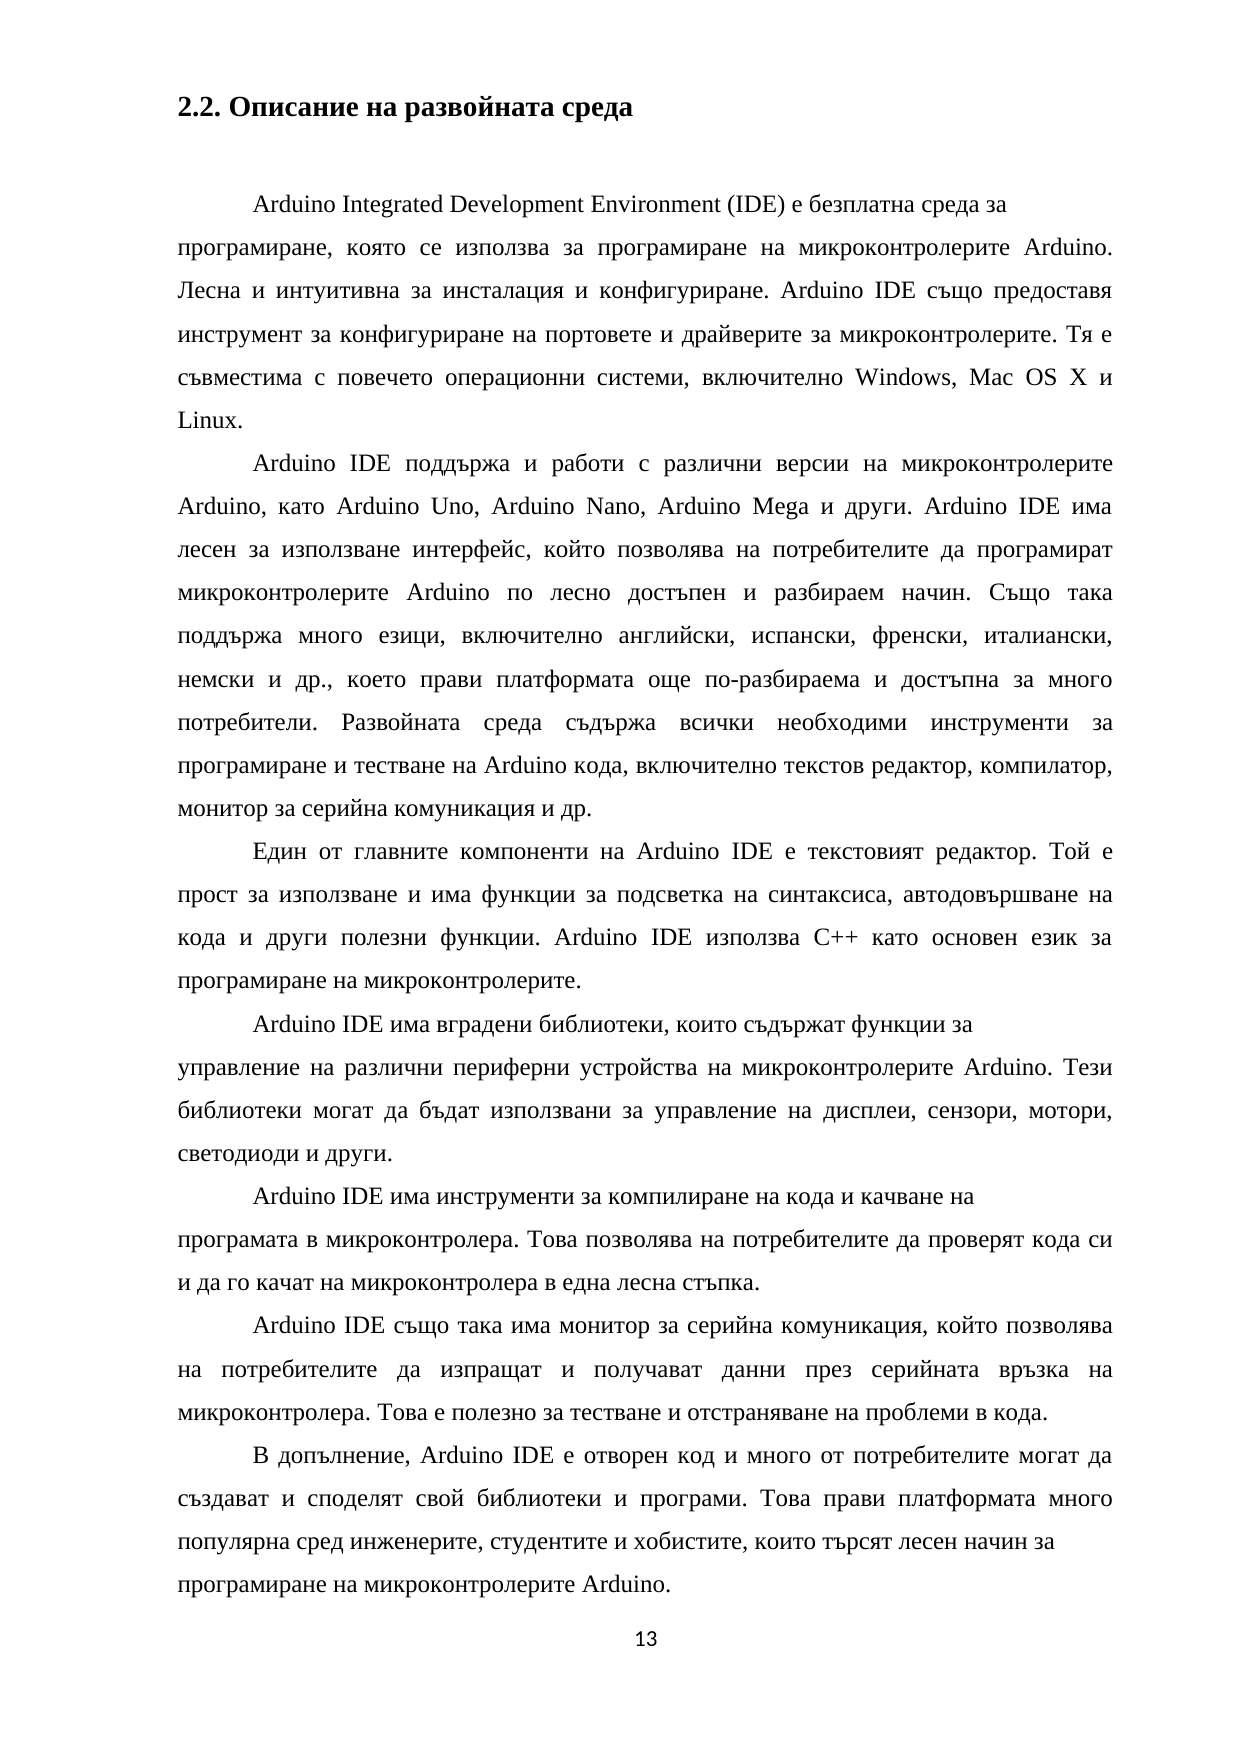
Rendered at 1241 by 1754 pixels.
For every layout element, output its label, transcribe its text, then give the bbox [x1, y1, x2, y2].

text управление на различни периферни устройства на микроконтролерите Arduino. Тези библиотеки могат да бъдат използвани за управление на дисплеи, сензори, мотори, светодиоди и други. [177, 1052, 1114, 1167]
text В допълнение, Arduino IDE е отворен код и много от потребителите могат да създават и споделят свой библиотеки и програми. Това прави платформата много популярна сред инженерите, студентите и хобистите, които търсят лесен начин за [177, 1440, 1114, 1555]
text програмата в микроконтролера. Това позволява на потребителите да проверят кода си и да го качат на микроконтролера в една лесна стъпка. [177, 1224, 1114, 1296]
text Arduino IDE има инструменти за компилиране на кода и качване на [177, 1181, 1114, 1210]
text Един от главните компоненти на Arduino IDE е текстовият редактор. Той е прост за използване и има функции за подсветка на синтаксиса, автодовършване на кода и други полезни функции. Arduino IDE използва C++ като основен език за програмиране на микроконтролерите. [177, 836, 1114, 994]
text програмиране, която се използва за програмиране на микроконтролерите Arduino. Лесна и интуитивна за инсталация и конфигуриране. Arduino IDE също предоставя инструмент за конфигуриране на портовете и драйверите за микроконтролерите. Тя е съвместима с повечето операционни системи, включително Windows, Mac OS X и Linux. [177, 232, 1114, 434]
text Arduino IDE има вградени библиотеки, които съдържат функции за [177, 1009, 1114, 1037]
text Arduino Integrated Development Environment (IDE) е безплатна среда за [177, 189, 1114, 218]
text Arduino IDE поддържа и работи с различни версии на микроконтролерите Arduino, като Arduino Uno, Arduino Nano, Arduino Mega и други. Arduino IDE има лесен за използване интерфейс, който позволява на потребителите да програмират микроконтролерите Arduino по лесно достъпен и разбираем начин. Също така поддържа много езици, включително английски, испански, френски, италиански, немски и др., което прави платформата още по-разбираема и достъпна за много потребители. Развойната среда съдържа всички необходими инструменти за програмиране и тестване на Arduino кода, включително текстов редактор, компилатор, монитор за серийна комуникация и др. [177, 448, 1114, 822]
text Arduino IDE също така има монитор за серийна комуникация, който позволява на потребителите да изпращат и получават данни през серийната връзка на микроконтролера. Това е полезно за тестване и отстраняване на проблеми в кода. [177, 1311, 1114, 1426]
text програмиране на микроконтролерите Arduino. [177, 1569, 1114, 1598]
text 2.2. Описание на развойната среда [177, 89, 1114, 122]
